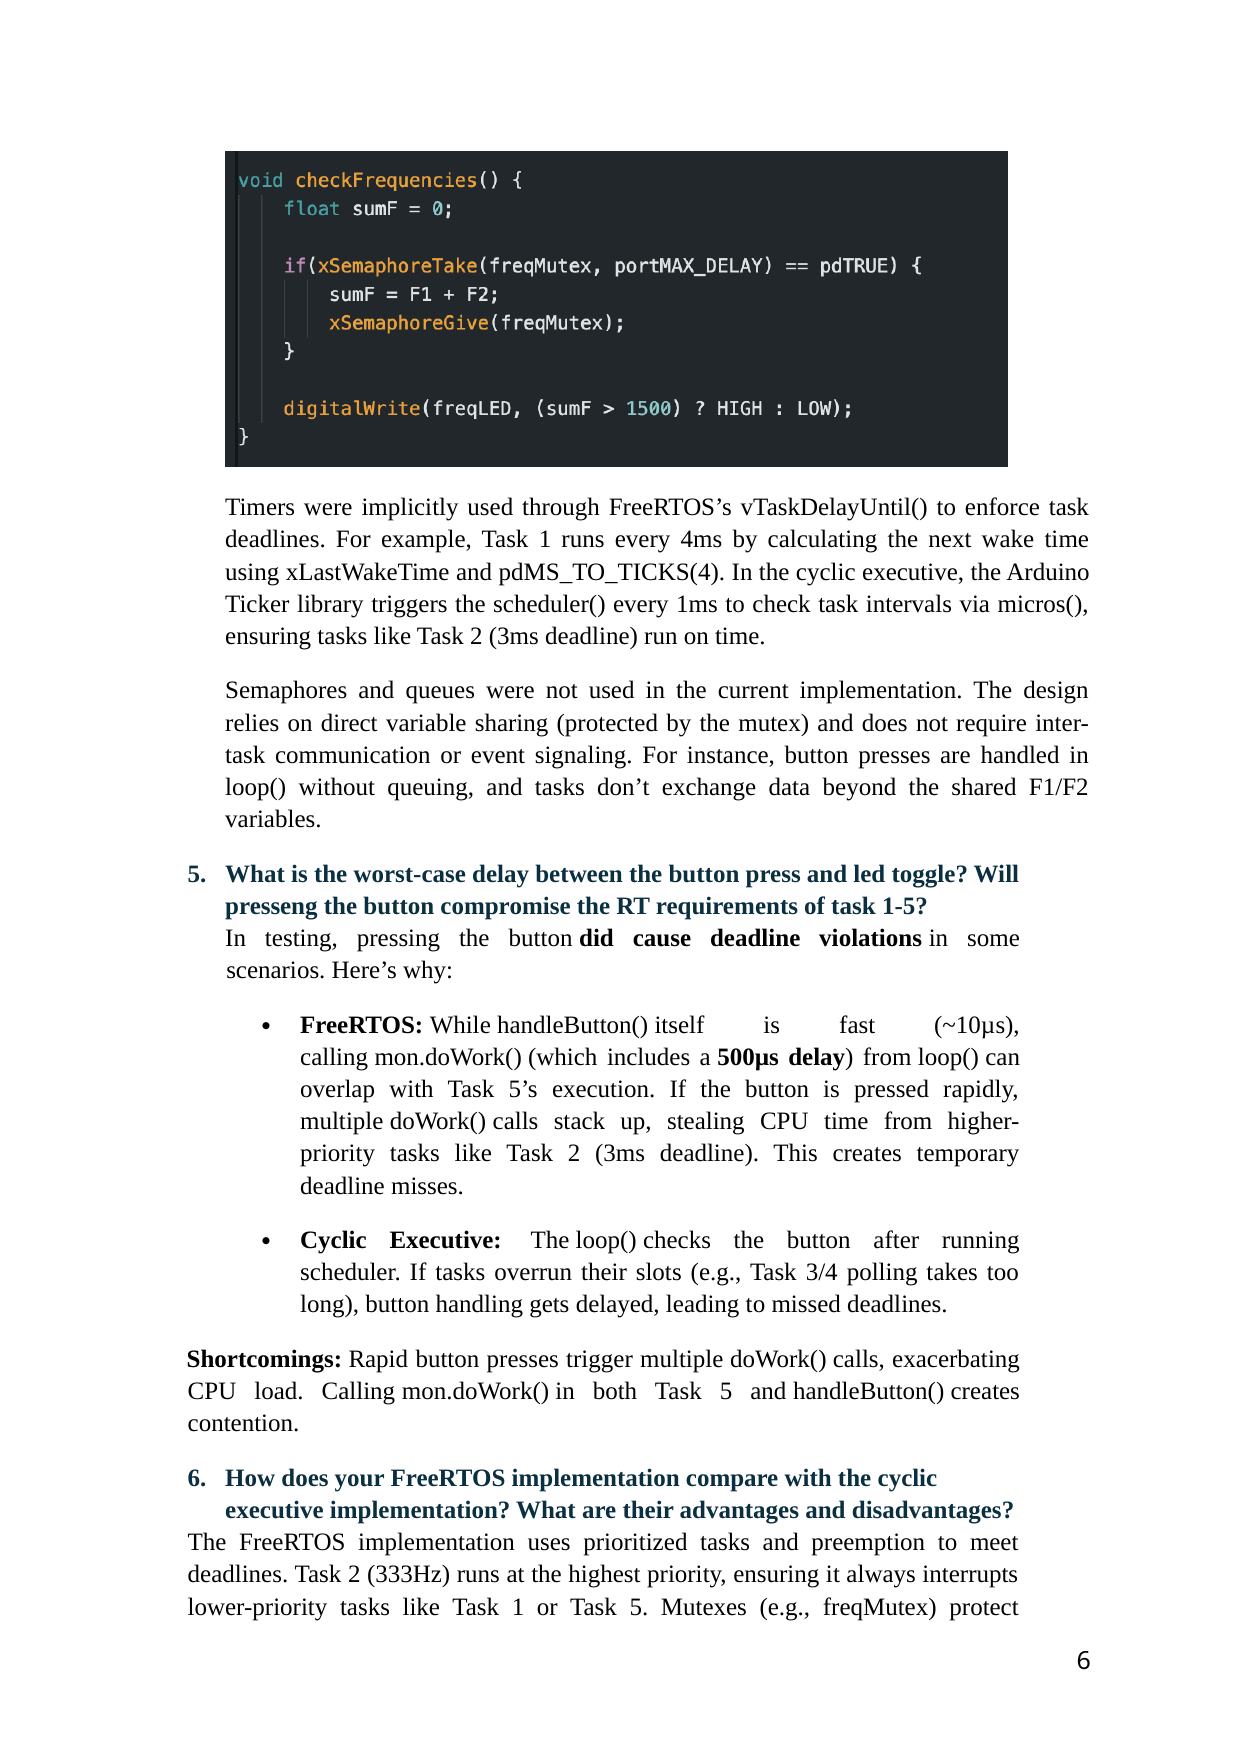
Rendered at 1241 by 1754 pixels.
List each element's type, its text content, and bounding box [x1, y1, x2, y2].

text Timers were implicitly used through FreeRTOS’s vTaskDelayUntil() to enforce task deadlines. For example, Task 1 runs every 4ms by calculating the next wake time using xLastWakeTime and pdMS_TO_TICKS(4). In the cyclic executive, the Arduino Ticker library triggers the scheduler() every 1ms to check task intervals via micros(), ensuring tasks like Task 2 (3ms deadline) run on time. [225, 492, 1090, 650]
text In testing, pressing the button did cause deadline violations in some scenarios. Here’s why: [225, 923, 1020, 984]
list Cyclic Executive: The loop() checks the button after running scheduler. If tasks overrun their slots (e.g., Task 3/4 polling takes too long), button handling gets delayed, leading to missed deadlines. [262, 1225, 1020, 1318]
text Semaphores and queues were not used in the current implementation. The design relies on direct variable sharing (protected by the mutex) and does not require inter-task communication or event signaling. For instance, button presses are handled in loop() without queuing, and tasks don’t exchange data beyond the shared F1/F2 variables. [225, 676, 1090, 833]
text Shortcomings: Rapid button presses trigger multiple doWork() calls, exacerbating CPU load. Calling mon.doWork() in both Task 5 and handleButton() creates contention. [186, 1344, 1020, 1437]
subtitle How does your FreeRTOS implementation compare with the cyclic executive implementation? What are their advantages and disadvantages? [187, 1463, 1020, 1524]
list FreeRTOS: While handleButton() itself is fast (~10µs), calling mon.doWork() (which includes a 500µs delay) from loop() can overlap with Task 5’s execution. If the button is pressed rapidly, multiple doWork() calls stack up, stealing CPU time from higher-priority tasks like Task 2 (3ms deadline). This creates temporary deadline misses. [262, 1010, 1020, 1199]
picture [225, 151, 1008, 467]
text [187, 1527, 1020, 1620]
subtitle What is the worst-case delay between the button press and led toggle? Will presseng the button compromise the RT requirements of task 1-5? [187, 859, 1020, 920]
